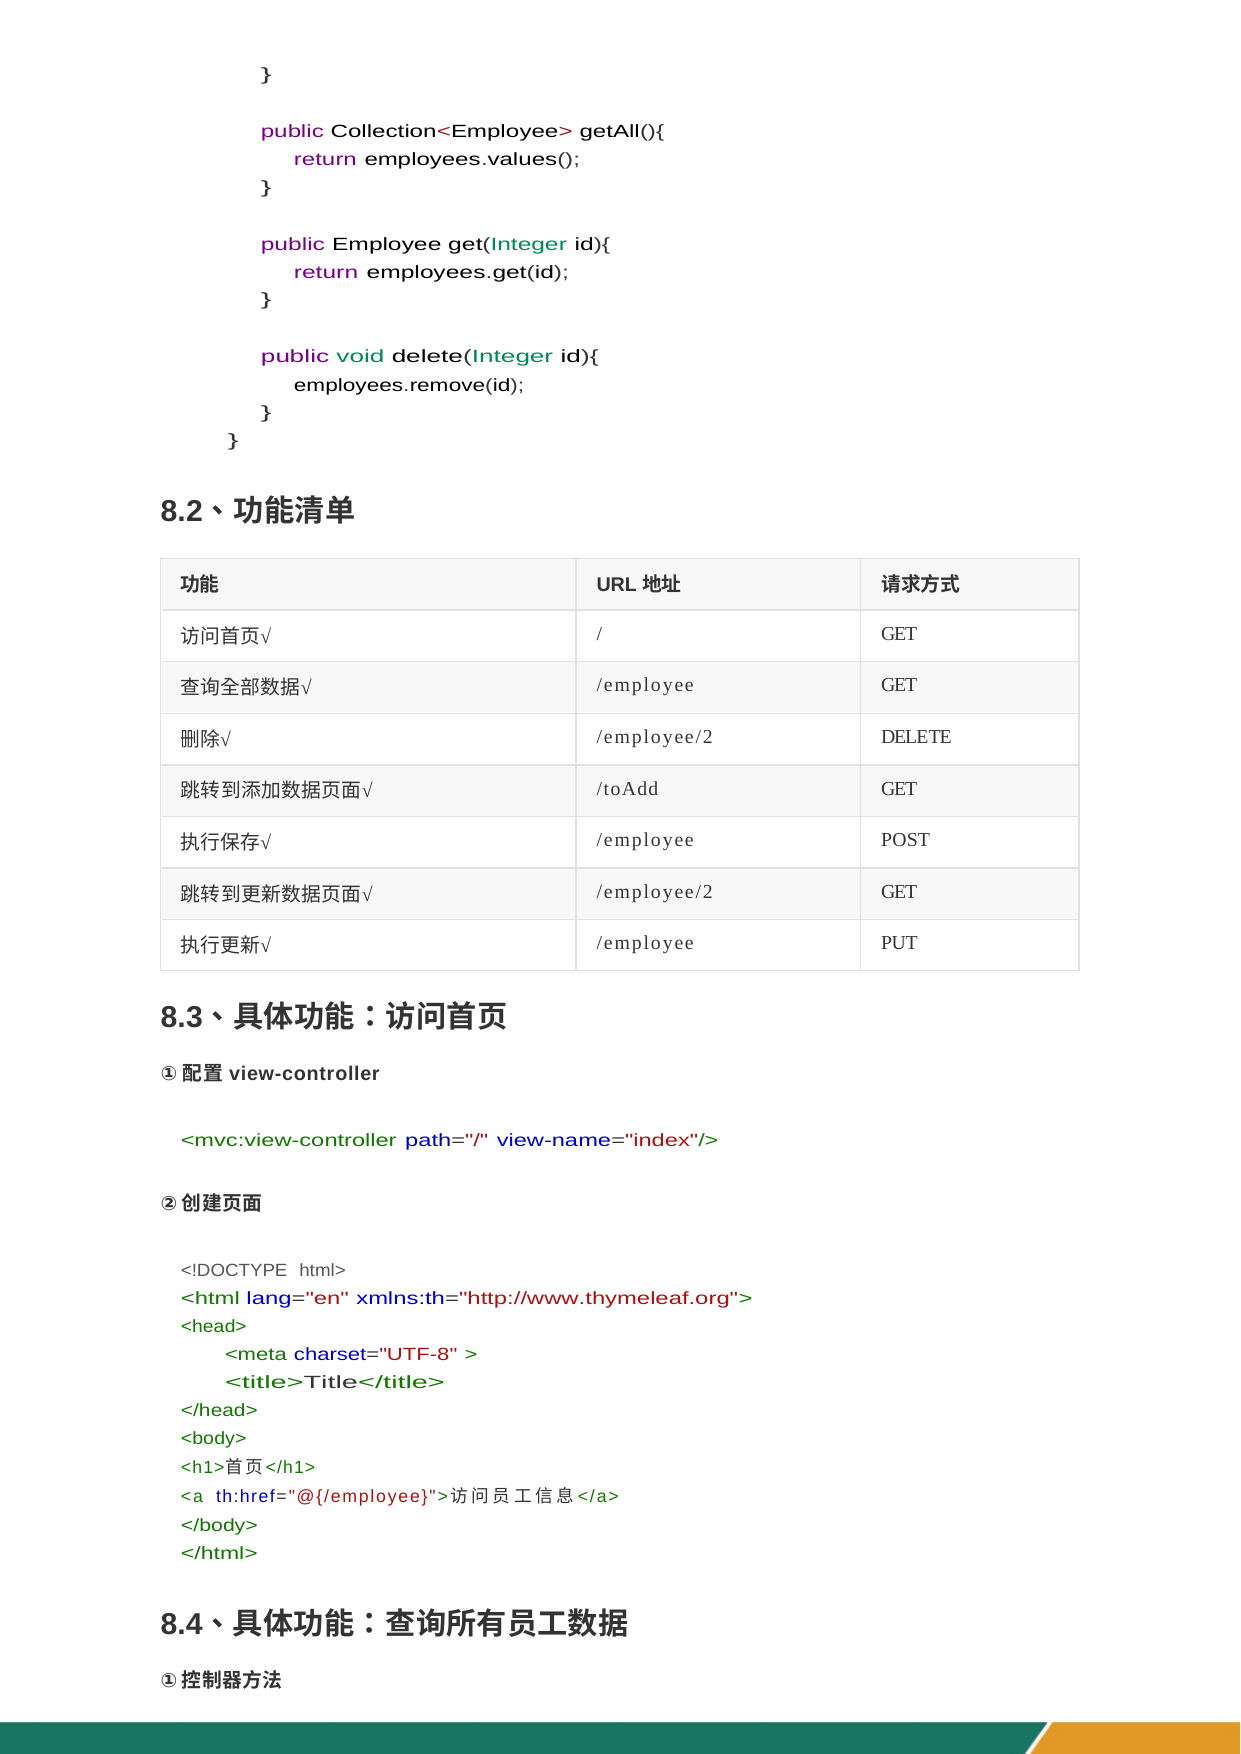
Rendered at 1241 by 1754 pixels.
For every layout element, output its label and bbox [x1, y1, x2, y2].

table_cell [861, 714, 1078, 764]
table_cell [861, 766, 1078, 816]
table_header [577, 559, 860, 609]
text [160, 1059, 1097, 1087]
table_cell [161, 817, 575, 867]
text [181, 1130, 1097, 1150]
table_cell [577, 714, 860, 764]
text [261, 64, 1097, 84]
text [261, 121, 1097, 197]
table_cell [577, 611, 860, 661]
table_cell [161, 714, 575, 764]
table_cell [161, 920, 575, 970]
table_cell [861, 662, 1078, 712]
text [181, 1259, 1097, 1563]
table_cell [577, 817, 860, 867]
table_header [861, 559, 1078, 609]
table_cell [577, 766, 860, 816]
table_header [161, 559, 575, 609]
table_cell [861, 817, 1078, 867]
picture [0, 1720, 1241, 1754]
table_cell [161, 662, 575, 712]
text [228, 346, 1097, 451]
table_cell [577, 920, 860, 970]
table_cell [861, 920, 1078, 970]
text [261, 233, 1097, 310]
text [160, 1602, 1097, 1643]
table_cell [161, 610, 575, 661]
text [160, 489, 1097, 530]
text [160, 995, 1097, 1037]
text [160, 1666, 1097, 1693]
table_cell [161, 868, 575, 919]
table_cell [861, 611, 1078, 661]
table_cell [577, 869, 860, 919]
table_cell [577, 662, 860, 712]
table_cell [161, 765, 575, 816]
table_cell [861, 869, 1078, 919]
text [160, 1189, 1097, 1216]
